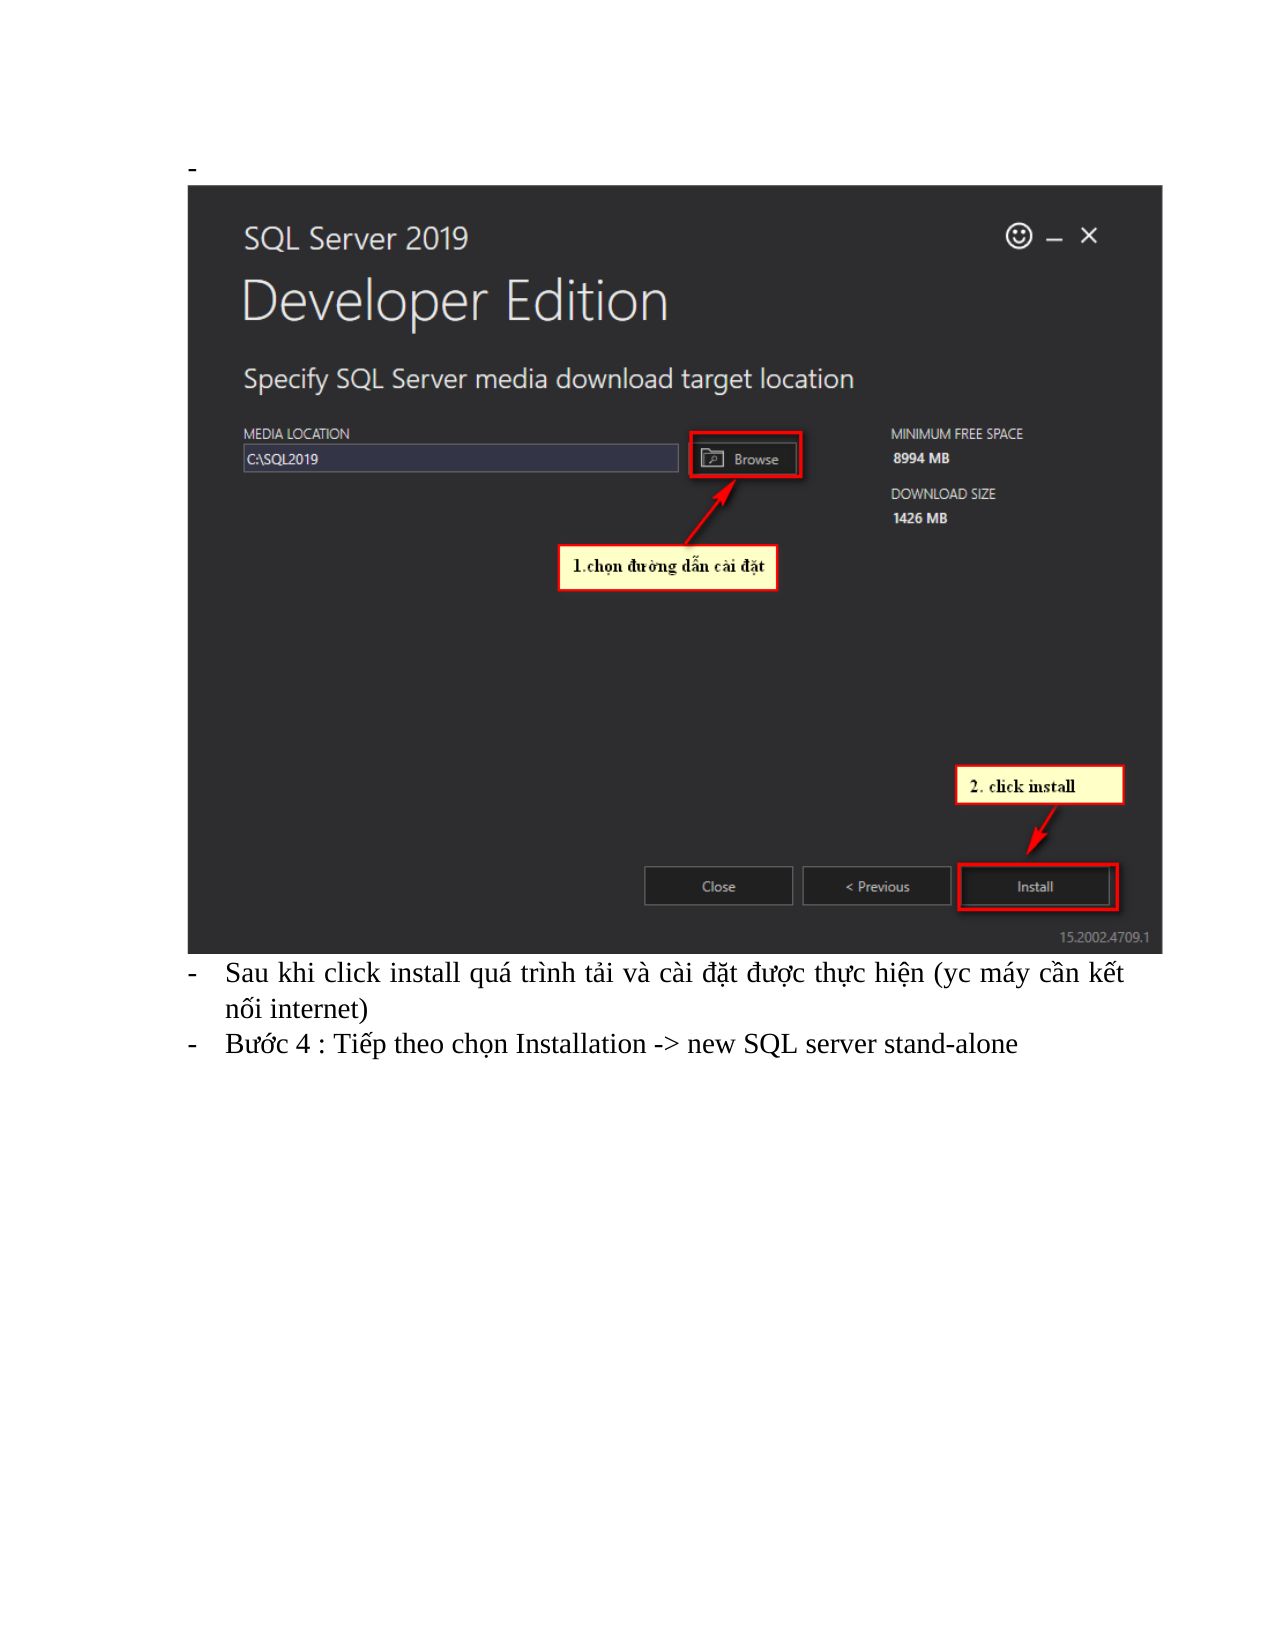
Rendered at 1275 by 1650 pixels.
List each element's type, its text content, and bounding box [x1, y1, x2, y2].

picture [187, 185, 1163, 954]
list Sau khi click install quá trình tải và cài đặt được thực hiện (yc máy cần kết nối internet) [187, 955, 1125, 1024]
list Bước 4 : Tiếp theo chọn Installation -> new SQL server stand-alone [187, 1026, 1125, 1060]
